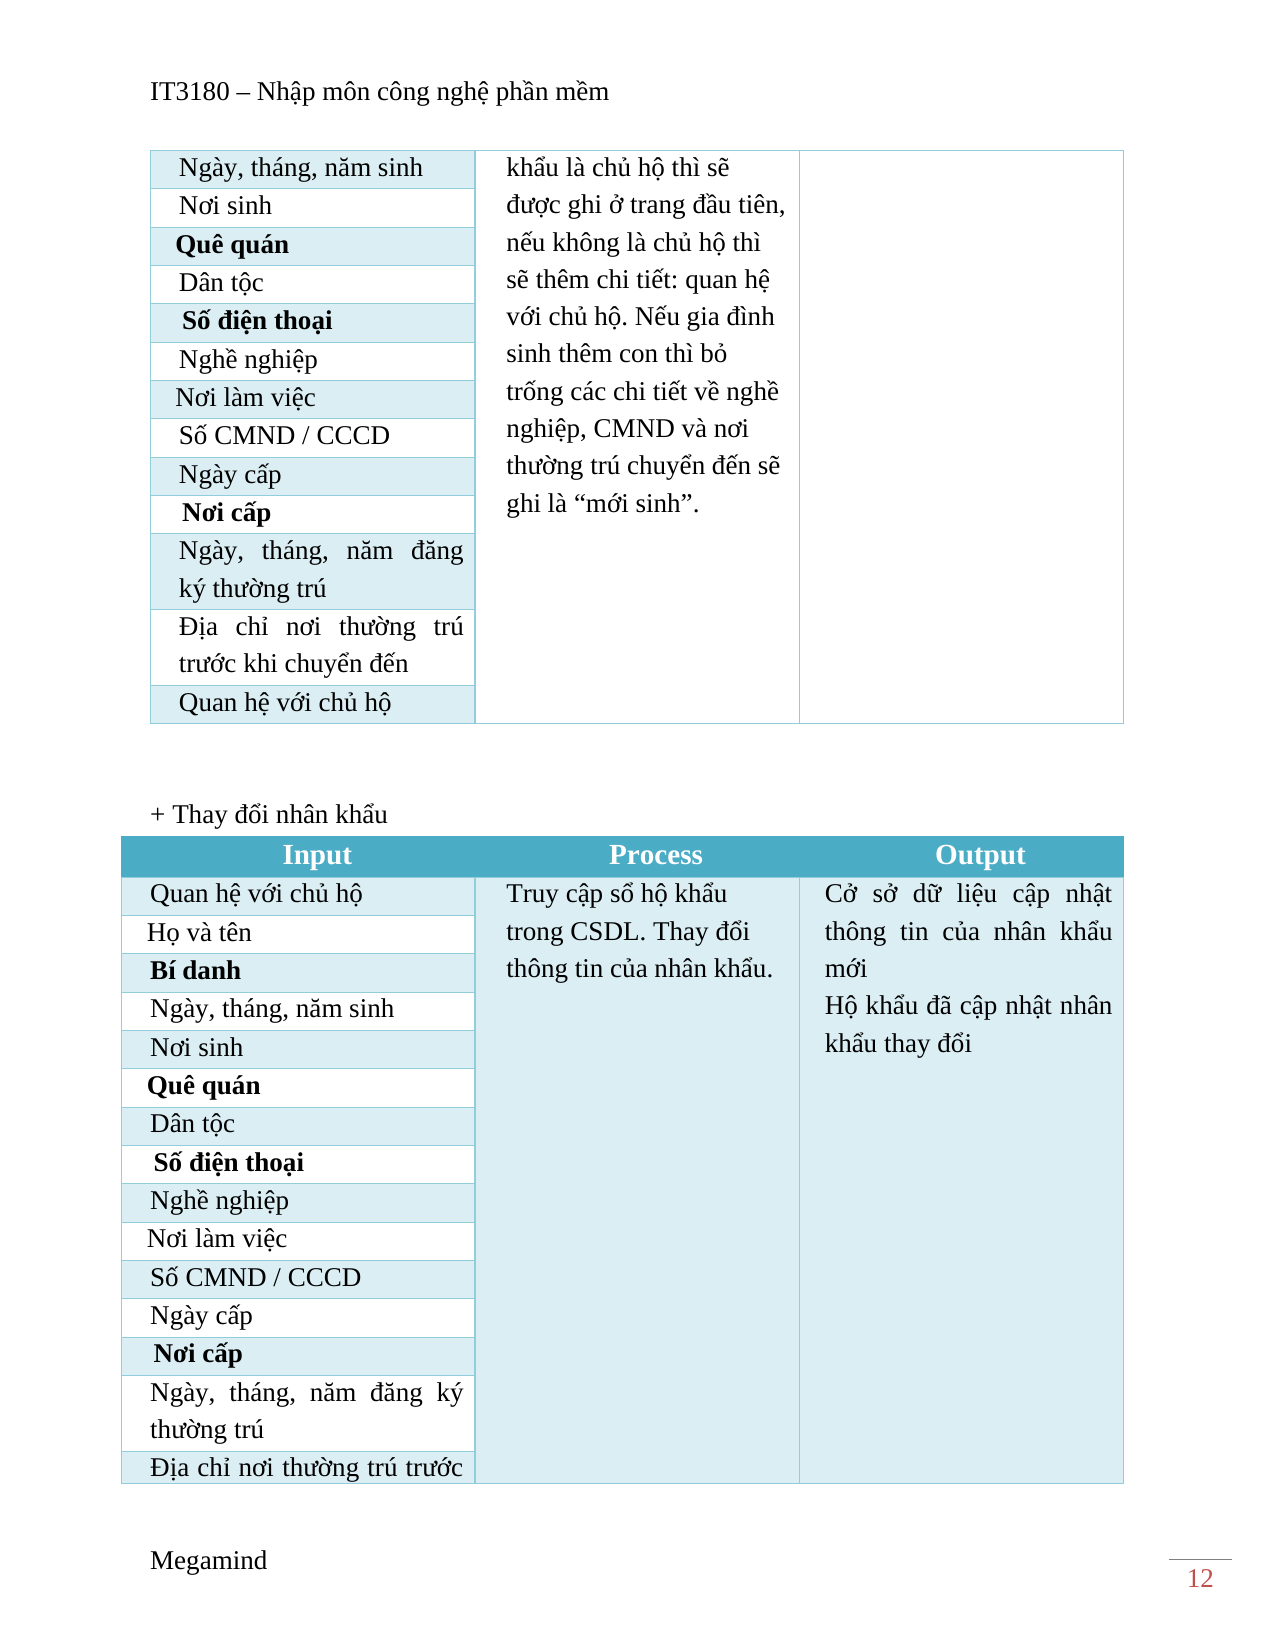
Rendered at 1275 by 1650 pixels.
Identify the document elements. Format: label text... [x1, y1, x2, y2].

table_cell Dân tộc [151, 266, 474, 303]
table_cell Dân tộc [122, 1108, 474, 1145]
table_header Process [476, 837, 799, 877]
table_cell Nghề nghiệp [151, 343, 474, 380]
table_cell Ngày, tháng, năm sinh [151, 151, 474, 188]
text + Thay đổi nhân khẩu [150, 798, 1125, 830]
table_cell Quan hệ với chủ hộ [151, 686, 474, 723]
table_header Output [800, 837, 1123, 877]
table_cell Nơi cấp [151, 496, 474, 533]
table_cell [122, 1452, 474, 1483]
table_cell Địa chỉ nơi thường trú trước khi chuyển đến [151, 610, 474, 684]
table_cell Số CMND / CCCD [122, 1261, 474, 1298]
table_cell Nơi cấp [122, 1338, 474, 1375]
table_cell Nơi sinh [122, 1031, 474, 1068]
table_cell Ngày, tháng, năm sinh [122, 993, 474, 1030]
table_cell Truy cập sổ hộ khẩu trong CSDL. Thay đổi thông tin của nhân khẩu. [476, 878, 799, 1483]
table_cell Quê quán [151, 228, 474, 265]
table_cell Ngày, tháng, năm đăng ký thường trú [122, 1376, 474, 1451]
table_cell Quê quán [122, 1069, 474, 1107]
table_cell Nơi làm việc [151, 381, 474, 418]
table_cell Ngày, tháng, năm đăng ký thường trú [151, 534, 474, 609]
table_cell Số CMND / CCCD [151, 419, 474, 457]
table_cell Ngày cấp [122, 1299, 474, 1337]
table_cell Cở sở dữ liệu cập nhật thông tin của nhân khẩu mới Hộ khẩu đã cập nhật nhân khẩu thay đổi [800, 878, 1123, 1483]
table_cell Số điện thoại [151, 304, 474, 342]
table_cell Bí danh [122, 954, 474, 992]
table_cell Nghề nghiệp [122, 1184, 474, 1222]
table_cell Nơi làm việc [122, 1223, 474, 1260]
table_header Input [122, 837, 474, 877]
table_cell Ngày cấp [151, 458, 474, 495]
table_cell Họ và tên [122, 916, 474, 953]
table_cell Số điện thoại [122, 1146, 474, 1183]
table_cell Nơi sinh [151, 189, 474, 227]
table_cell Quan hệ với chủ hộ [122, 878, 474, 915]
